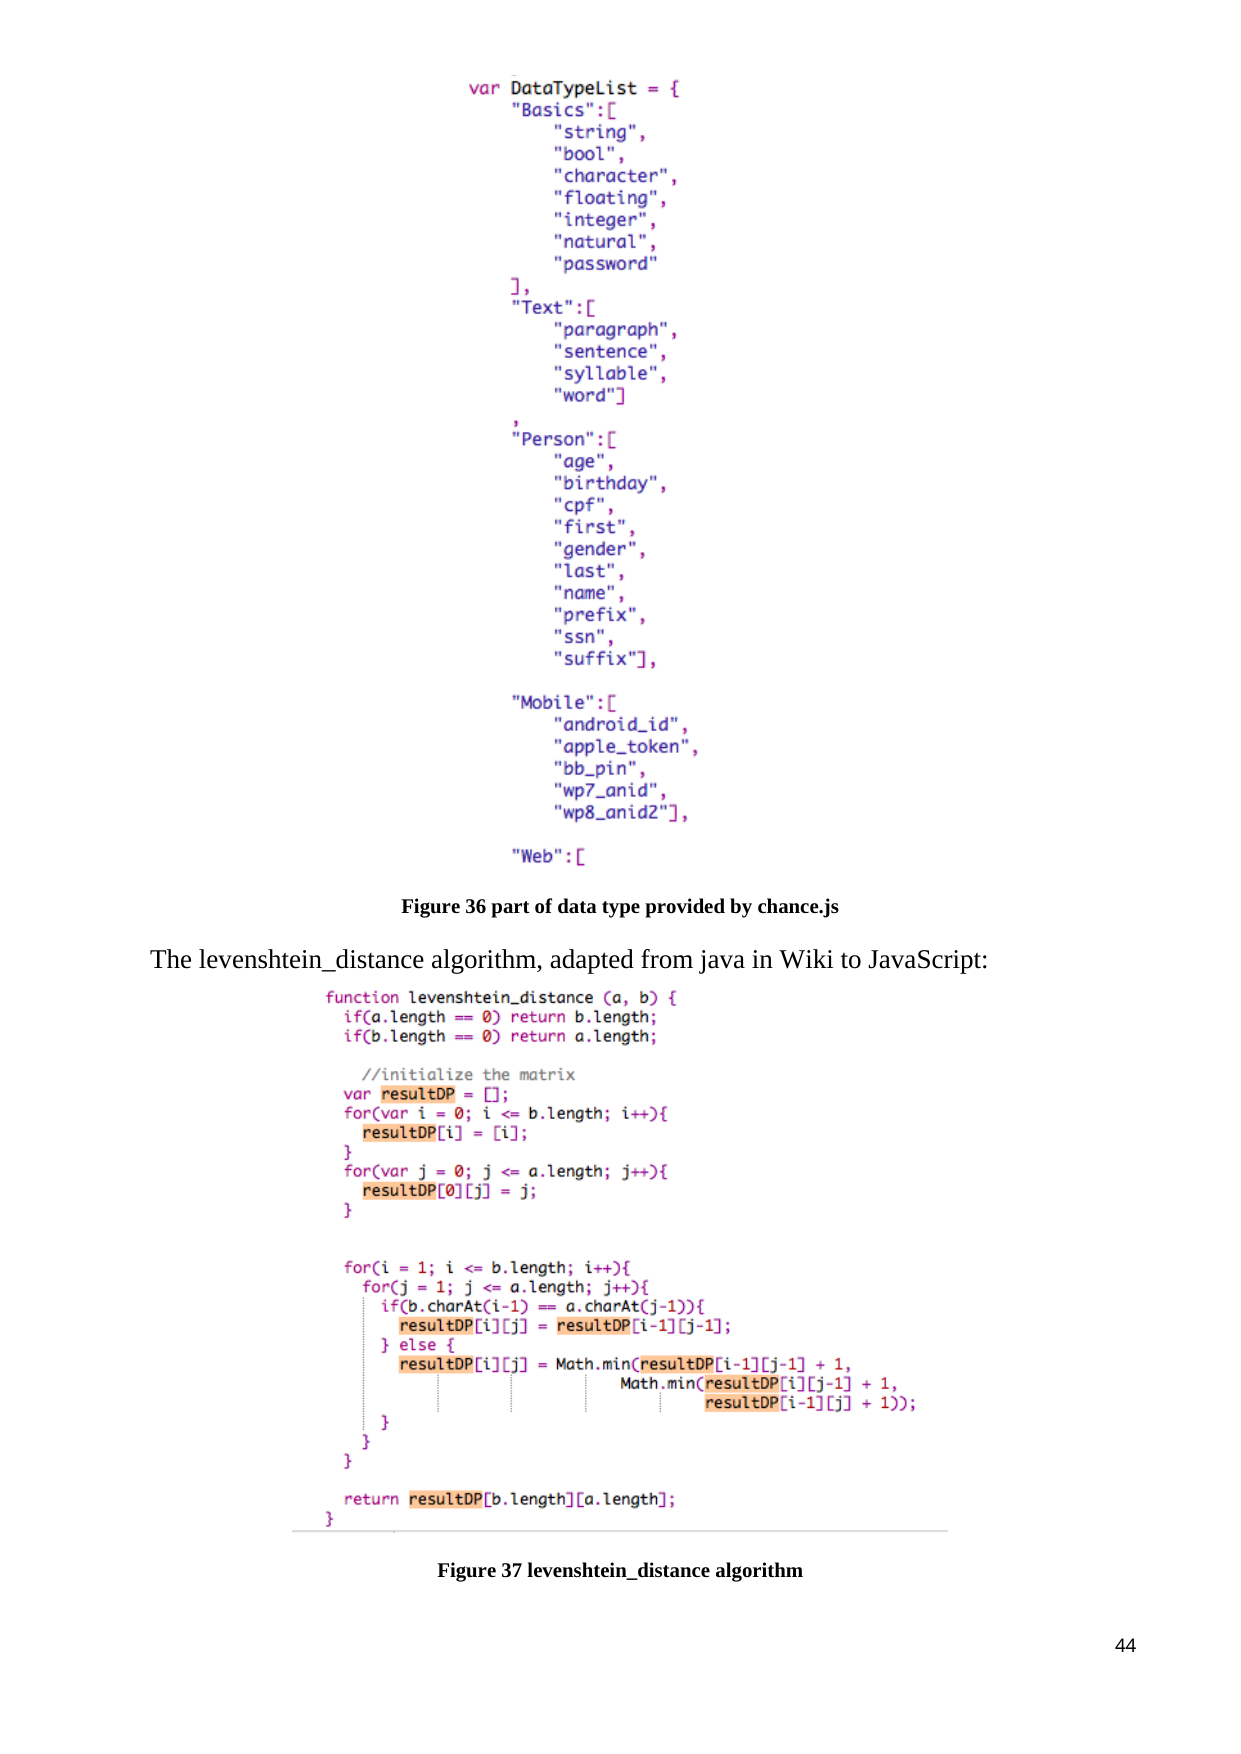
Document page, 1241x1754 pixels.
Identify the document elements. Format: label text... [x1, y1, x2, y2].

picture [292, 990, 949, 1533]
picture [469, 75, 772, 870]
text Figure 37 levenshtein_distance algorithm [150, 1557, 1090, 1582]
text Figure 36 part of data type provided by chance.js [150, 894, 1090, 918]
text The levenshtein_distance algorithm, adapted from java in Wiki to JavaScript: [150, 943, 1090, 974]
